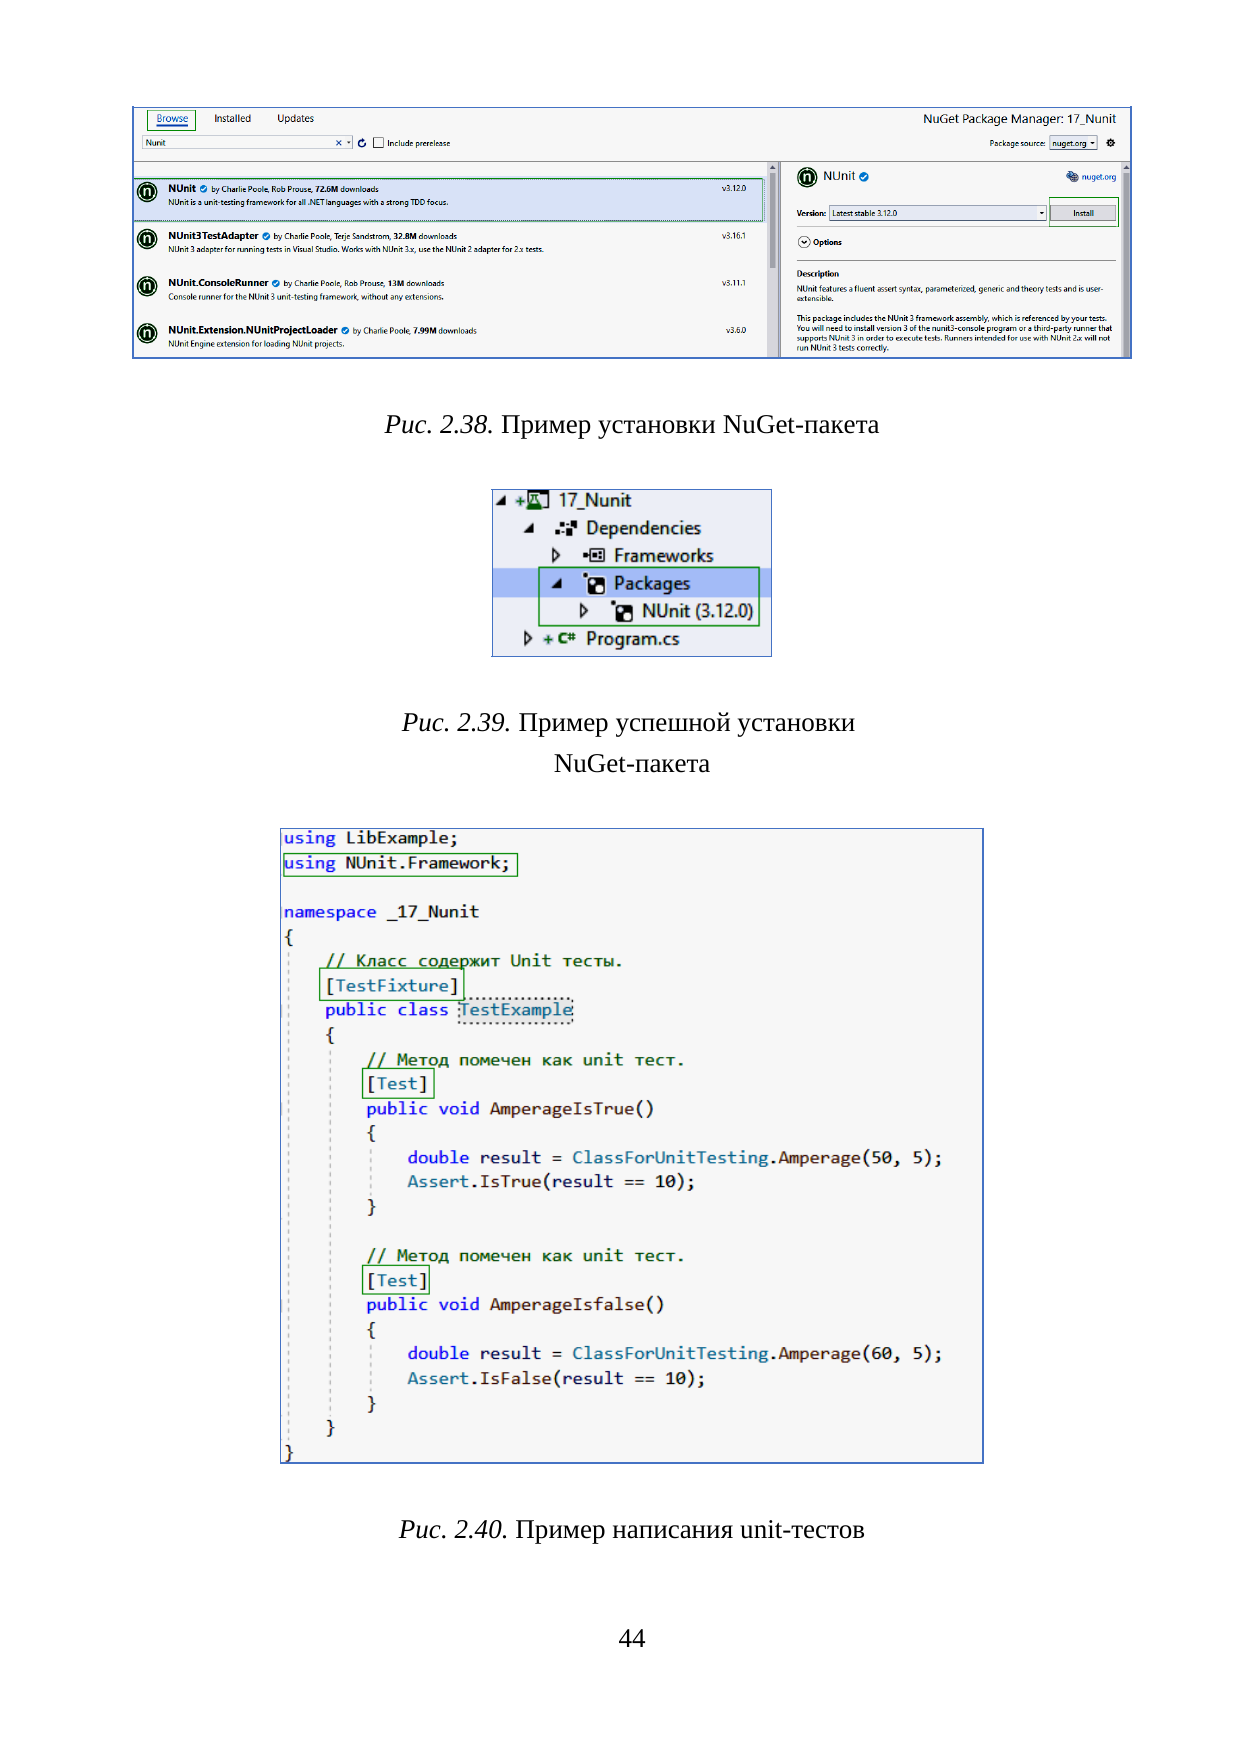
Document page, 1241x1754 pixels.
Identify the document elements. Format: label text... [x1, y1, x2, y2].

text Рис. 2.38. Пример установки NuGet-пакета [130, 408, 1134, 439]
text Рис. 2.39. Пример успешной установки NuGet-пакета [130, 706, 1134, 778]
text Рис. 2.40. Пример написания unit-тестов [130, 1513, 1134, 1545]
